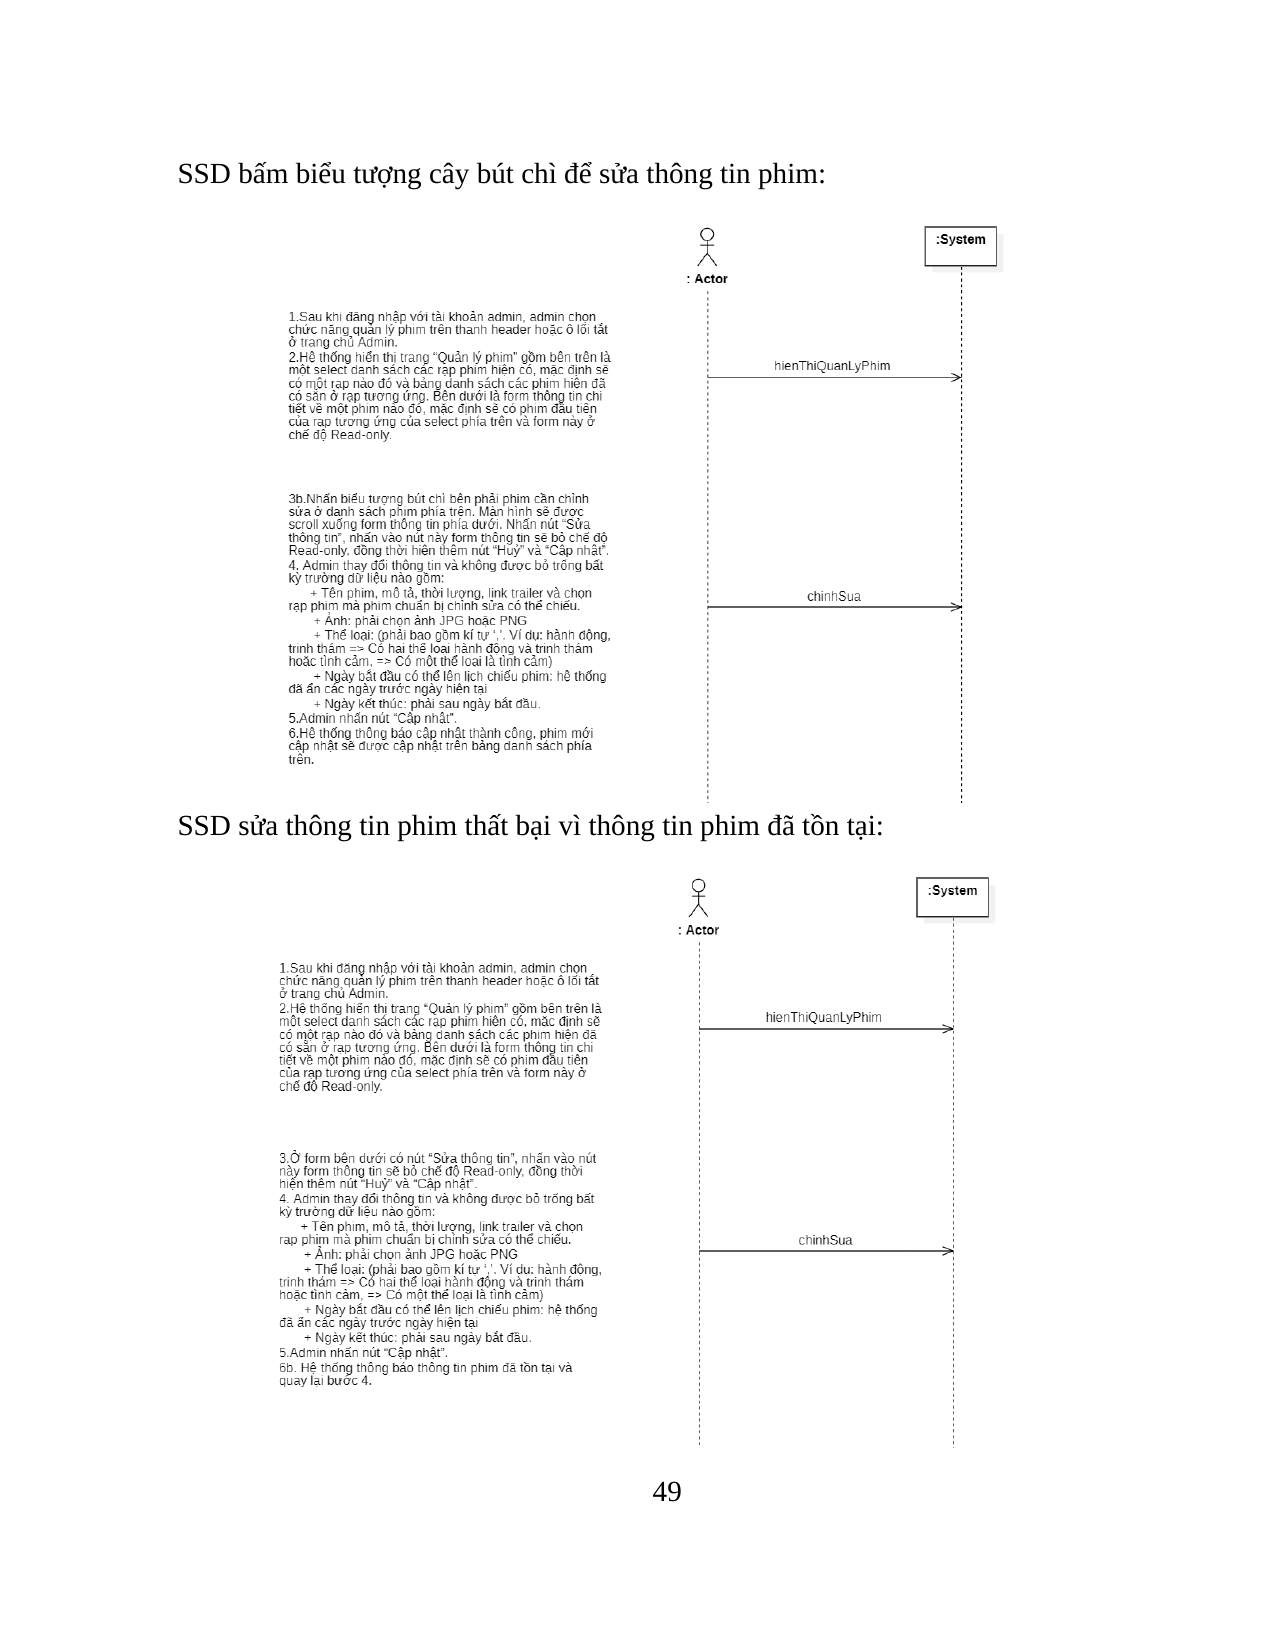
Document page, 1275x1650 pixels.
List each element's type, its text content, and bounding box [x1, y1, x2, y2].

picture [234, 846, 1100, 1448]
picture [234, 195, 1100, 803]
text SSD bấm biểu tượng cây bút chì để sửa thông tin phim: [177, 157, 1157, 190]
text SSD sửa thông tin phim thất bại vì thông tin phim đã tồn tại: [177, 808, 1157, 841]
